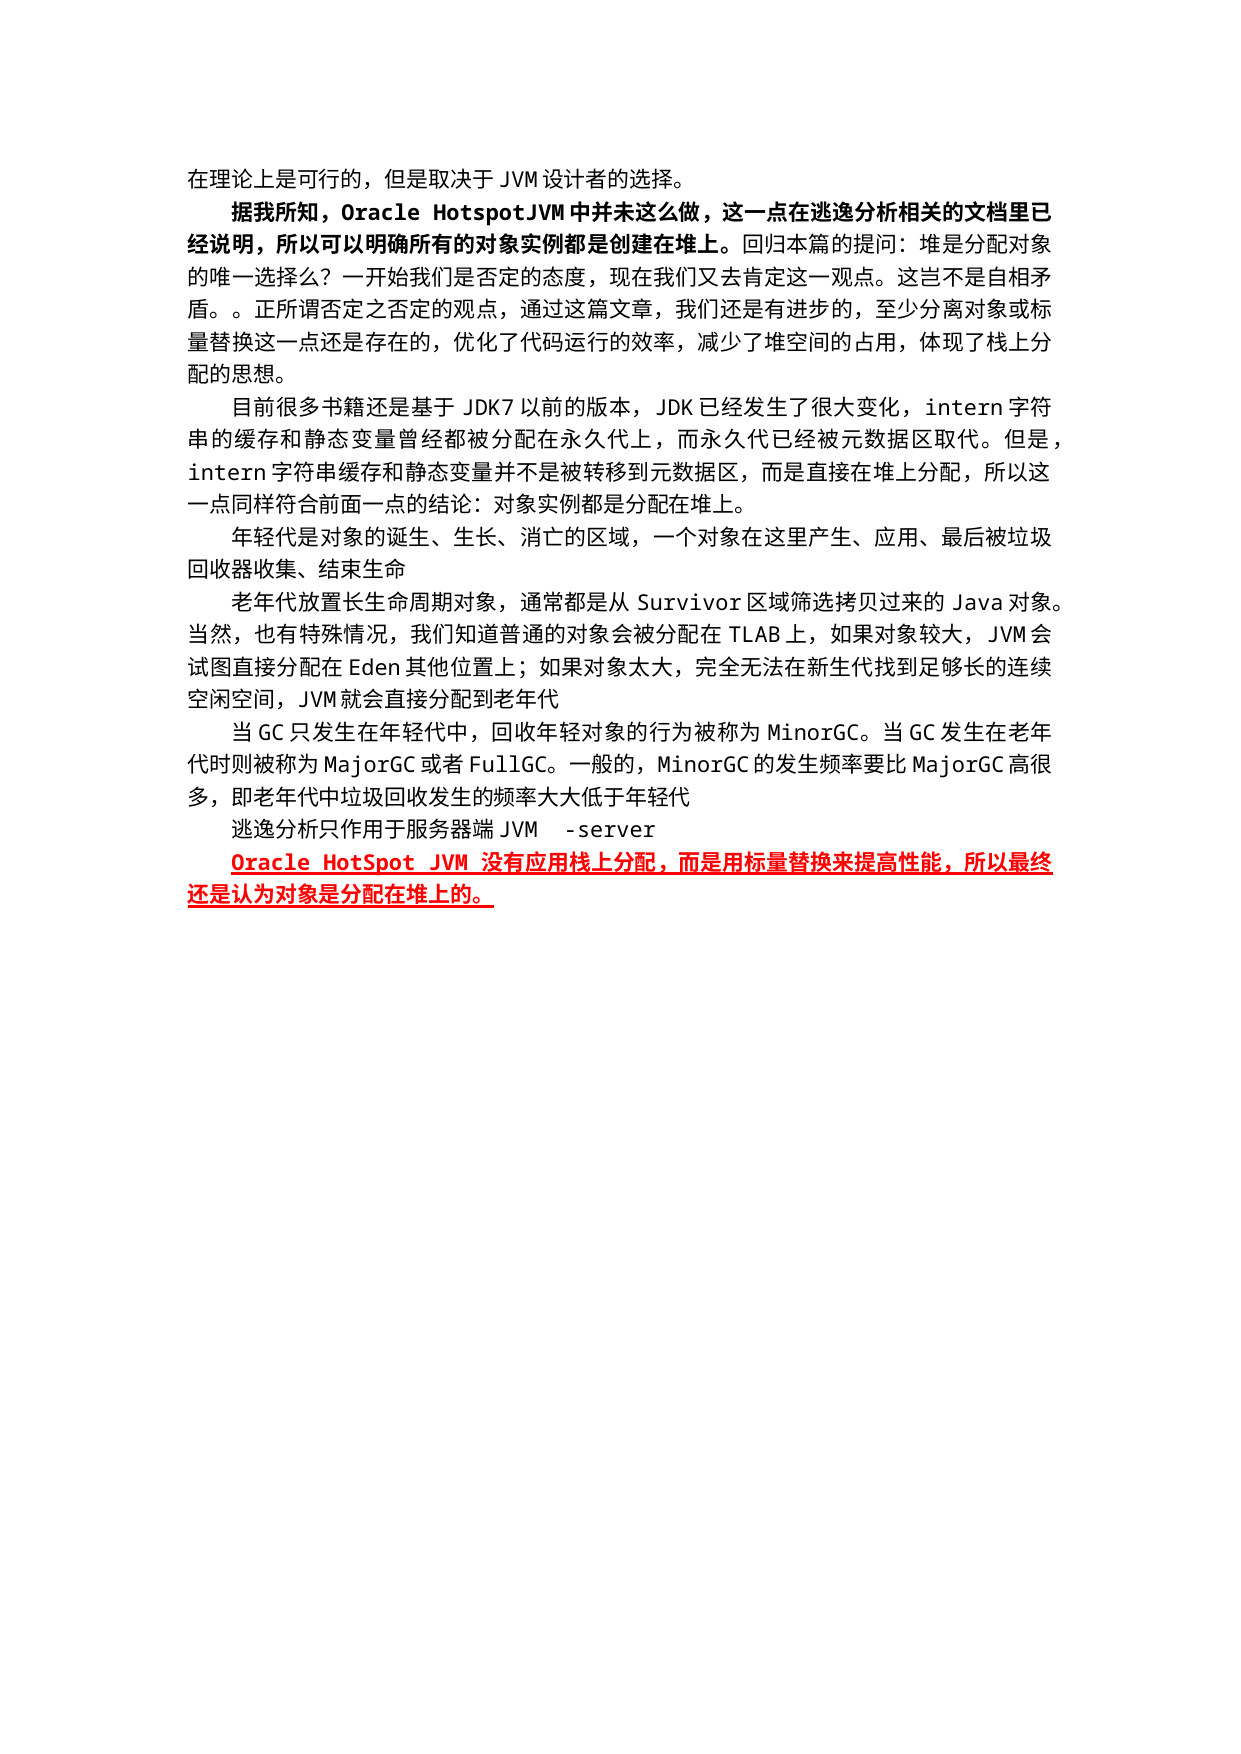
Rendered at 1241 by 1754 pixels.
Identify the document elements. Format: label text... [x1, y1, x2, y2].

list 当GC只发生在年轻代中，回收年轻对象的行为被称为MinorGC。当GC发生在老年代时则被称为MajorGC或者FullGC。一般的，MinorGC的发生频率要比MajorGC高很多，即老年代中垃圾回收发生的频率大大低于年轻代 [187, 714, 1053, 812]
list 逃逸分析只作用于服务器端JVM -server [187, 812, 1053, 844]
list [187, 162, 1053, 194]
list 老年代放置长生命周期对象，通常都是从Survivor区域筛选拷贝过来的Java对象。当然，也有特殊情况，我们知道普通的对象会被分配在TLAB上，如果对象较大，JVM会试图直接分配在Eden其他位置上；如果对象太大，完全无法在新生代找到足够长的连续空闲空间，JVM就会直接分配到老年代 [187, 584, 1053, 714]
list 据我所知，Oracle HotspotJVM中并未这么做，这一点在逃逸分析相关的文档里已经说明，所以可以明确所有的对象实例都是创建在堆上。回归本篇的提问：堆是分配对象的唯一选择么？一开始我们是否定的态度，现在我们又去肯定这一观点。这岂不是自相矛盾。。正所谓否定之否定的观点，通过这篇文章，我们还是有进步的，至少分离对象或标量替换这一点还是存在的，优化了代码运行的效率，减少了堆空间的占用，体现了栈上分配的思想。 [187, 194, 1053, 389]
list 年轻代是对象的诞生、生长、消亡的区域，一个对象在这里产生、应用、最后被垃圾回收器收集、结束生命 [187, 519, 1053, 584]
text Oracle HotSpot JVM 没有应用栈上分配，而是用标量替换来提高性能，所以最终还是认为对象是分配在堆上的。 [187, 844, 1053, 909]
list 目前很多书籍还是基于JDK7以前的版本，JDK已经发生了很大变化，intern字符串的缓存和静态变量曾经都被分配在永久代上，而永久代已经被元数据区取代。但是，intern字符串缓存和静态变量并不是被转移到元数据区，而是直接在堆上分配，所以这一点同样符合前面一点的结论：对象实例都是分配在堆上。 [187, 389, 1053, 519]
